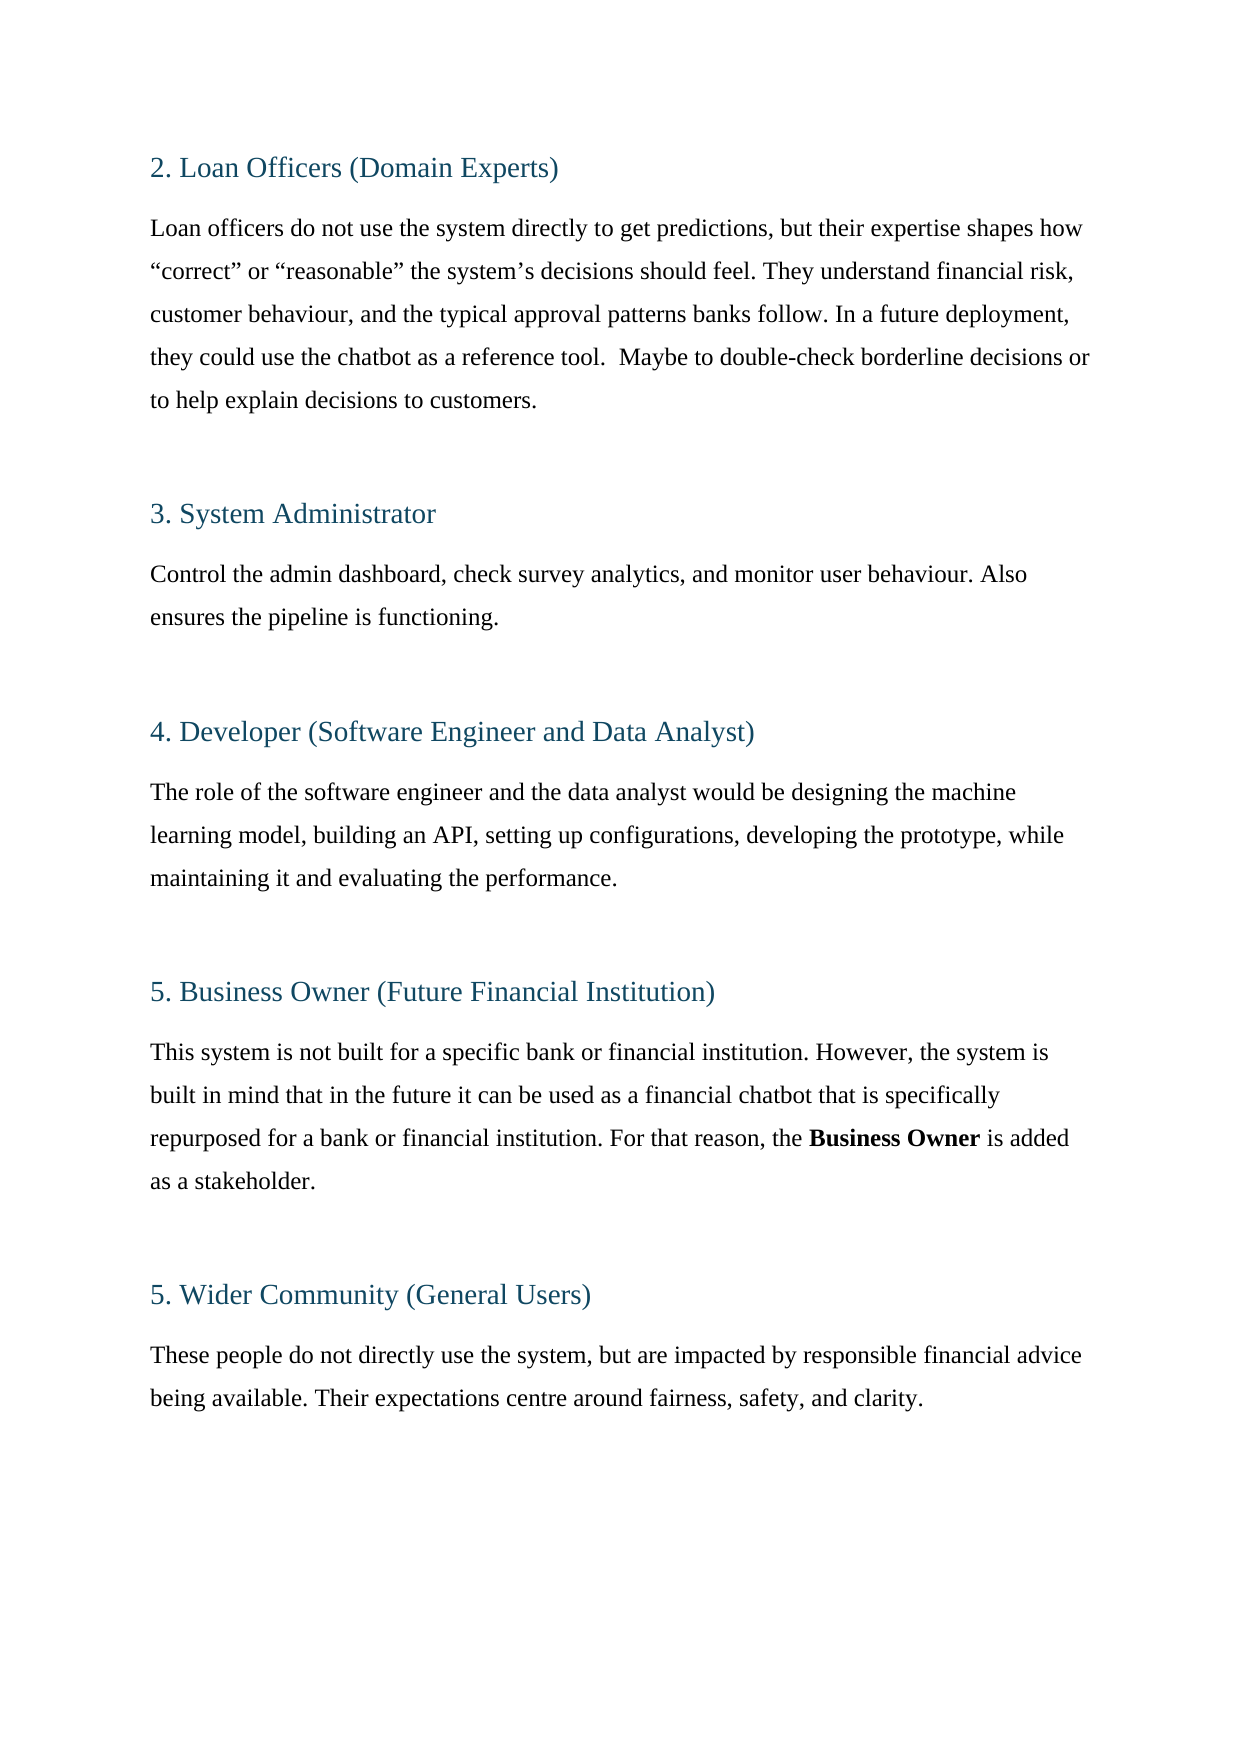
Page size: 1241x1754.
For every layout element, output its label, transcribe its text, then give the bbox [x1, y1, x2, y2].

subtitle 3. System Administrator [150, 497, 1090, 530]
text Control the admin dashboard, check survey analytics, and monitor user behaviour. Also ensures the pipeline is functioning. [150, 559, 1090, 631]
subtitle 5. Wider Community (General Users) [150, 1277, 1090, 1311]
text These people do not directly use the system, but are impacted by responsible financial advice being available. Their expectations centre around fairness, safety, and clarity. [150, 1340, 1090, 1412]
subtitle 4. Developer (Software Engineer and Data Analyst) [150, 714, 1090, 747]
text The role of the software engineer and the data analyst would be designing the machine learning model, building an API, setting up configurations, developing the prototype, while maintaining it and evaluating the performance. [150, 777, 1090, 892]
text This system is not built for a specific bank or financial institution. However, the system is built in mind that in the future it can be used as a financial chatbot that is specifically repurposed for a bank or financial institution. For that reason, the Business Owner is added as a stakeholder. [150, 1037, 1090, 1195]
text Loan officers do not use the system directly to get predictions, but their expertise shapes how “correct” or “reasonable” the system’s decisions should feel. They understand financial risk, customer behaviour, and the typical approval patterns banks follow. In a future deployment, they could use the chatbot as a reference tool. Maybe to double-check borderline decisions or to help explain decisions to customers. [150, 213, 1090, 414]
subtitle 2. Loan Officers (Domain Experts) [150, 150, 1090, 183]
subtitle 5. Business Owner (Future Financial Institution) [150, 974, 1090, 1008]
